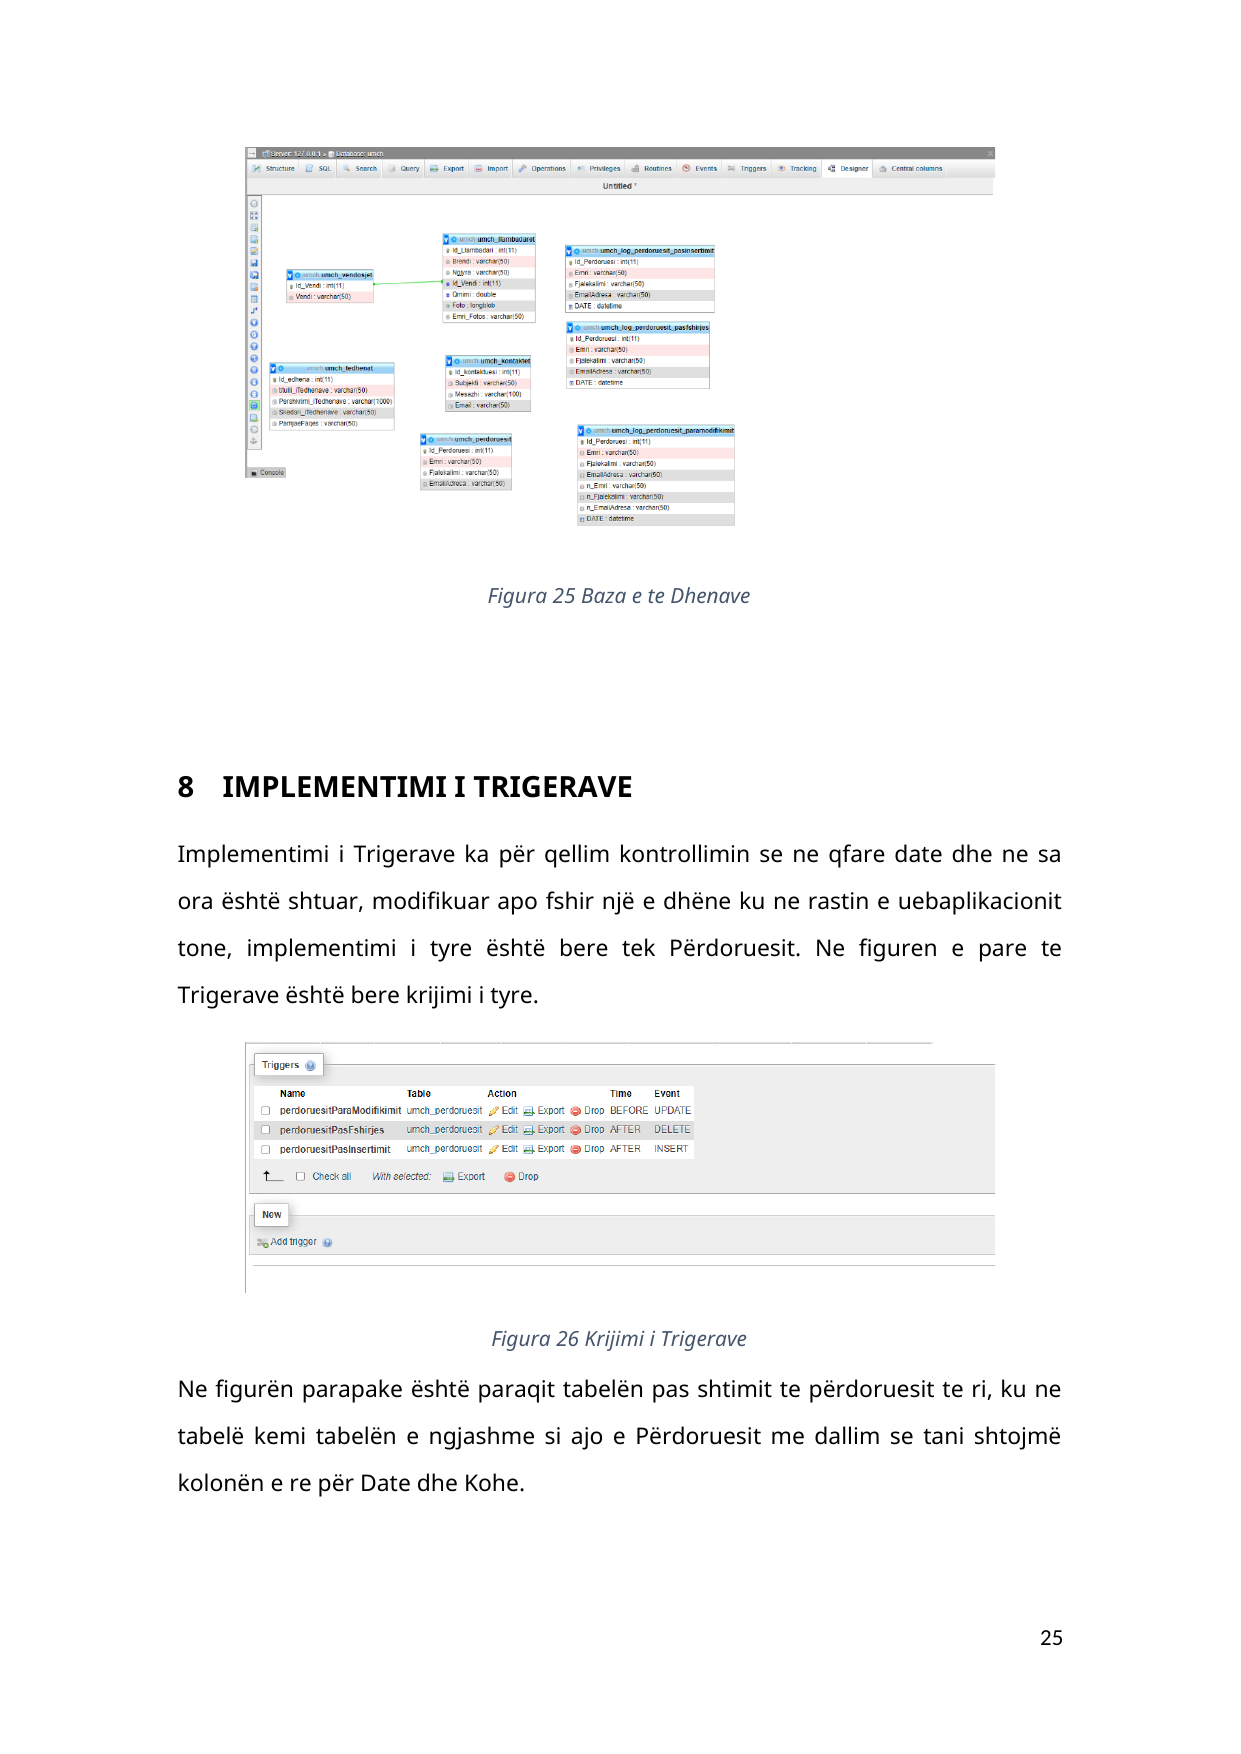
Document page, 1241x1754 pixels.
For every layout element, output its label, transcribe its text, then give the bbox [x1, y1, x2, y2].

picture [245, 1042, 995, 1293]
text Implementimi i Trigerave ka për qellim kontrollimin se ne qfare date dhe ne sa ora është shtuar, modifikuar apo fshir një e dhëne ku ne rastin e uebaplikacionit tone, implementimi i tyre është bere tek Përdoruesit. Ne figuren e pare te Trigerave është bere krijimi i tyre. [177, 838, 1063, 1010]
text Ne figurën parapake është paraqit tabelën pas shtimit te përdoruesit te ri, ku ne tabelë kemi tabelën e ngjashme si ajo e Përdoruesit me dallim se tani shtojmë kolonën e re për Date dhe Kohe. [177, 1373, 1063, 1498]
subtitle IMPLEMENTIMI I TRIGERAVE [177, 766, 1063, 806]
picture [245, 147, 995, 551]
text Figura 25 Baza e te Dhenave [177, 581, 1063, 610]
text Figura 26 Krijimi i Trigerave [177, 1324, 1063, 1352]
